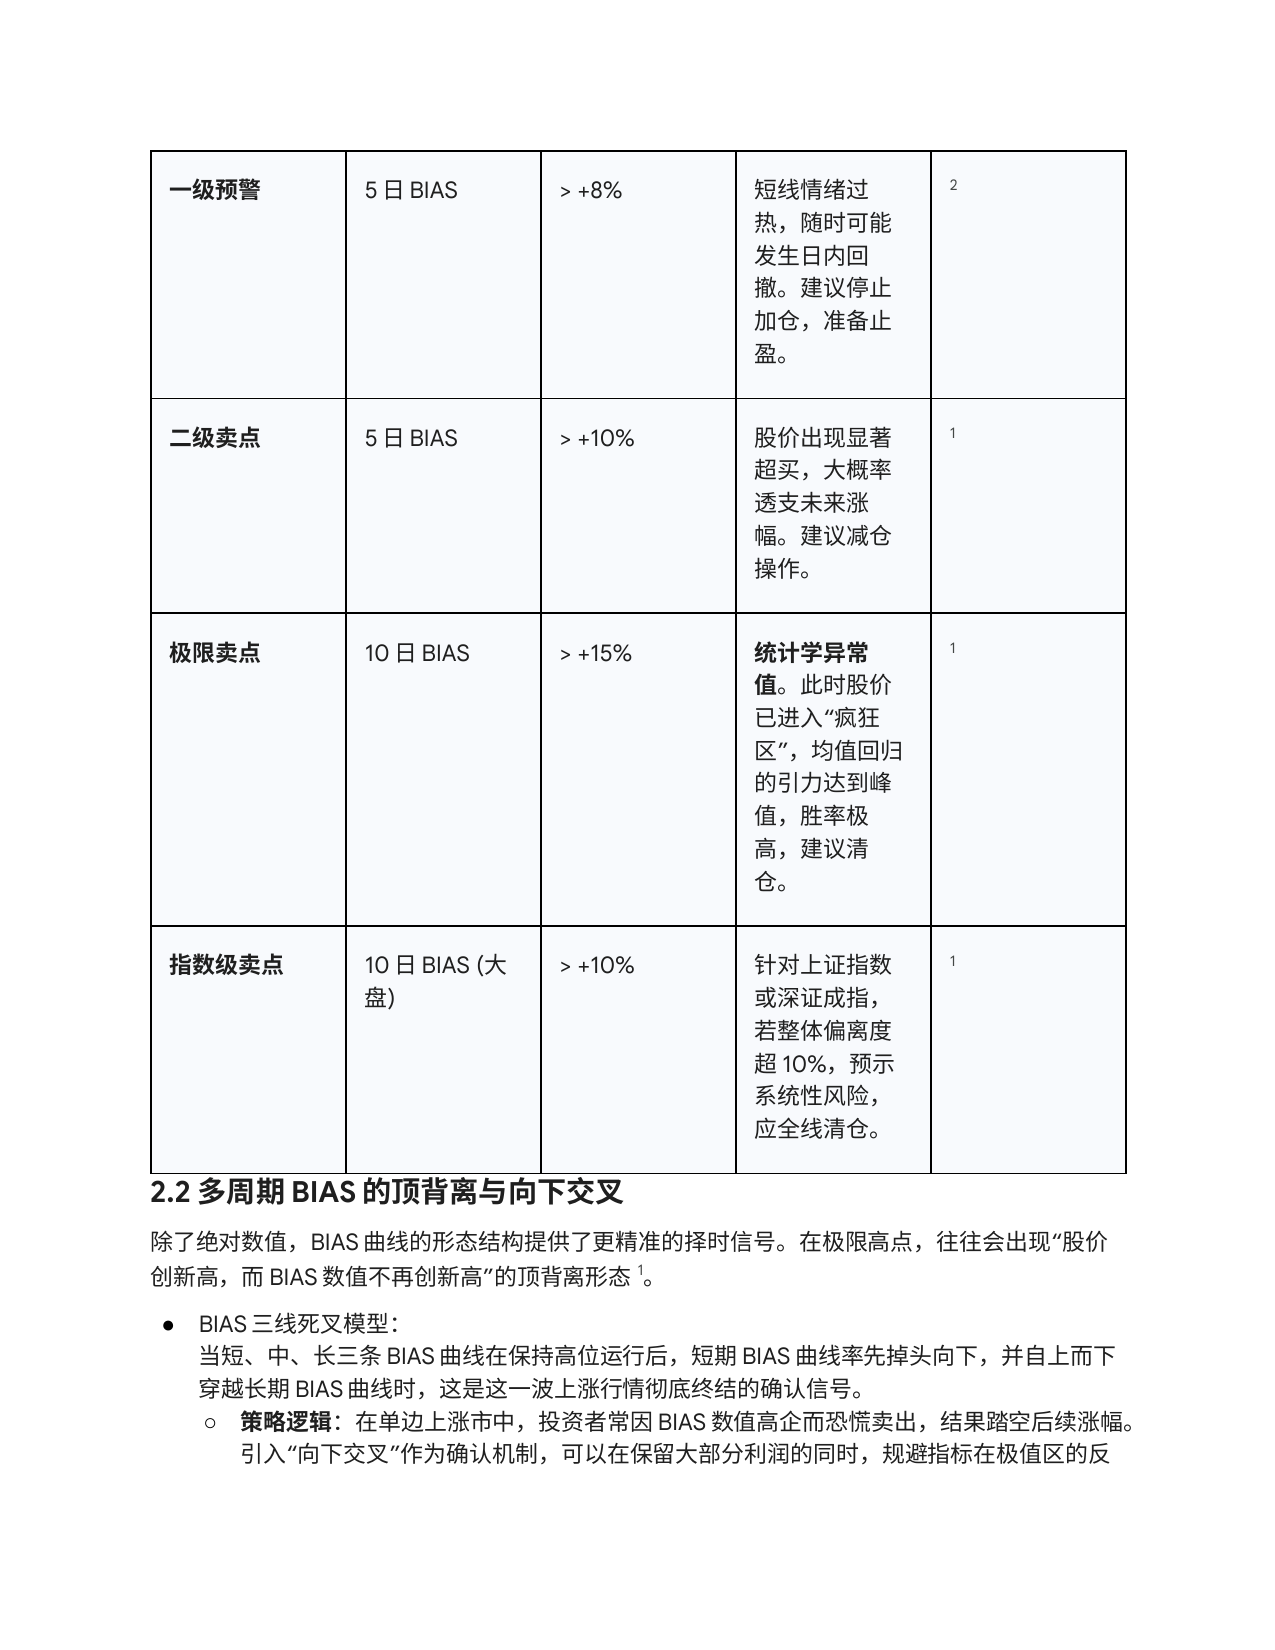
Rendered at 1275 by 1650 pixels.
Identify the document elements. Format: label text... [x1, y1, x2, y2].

table_cell 1 [932, 399, 1125, 612]
table_cell > +8% [542, 152, 735, 397]
subtitle 2.2 多周期BIAS的顶背离与向下交叉 [150, 1174, 1125, 1211]
table_cell 10日BIAS [347, 614, 540, 925]
table_cell 短线情绪过热，随时可能发生日内回撤。建议停止加仓，准备止盈。 [737, 152, 930, 397]
table_cell 5日BIAS [347, 152, 540, 397]
table_cell 1 [932, 614, 1125, 925]
table_cell 二级卖点 [152, 399, 345, 612]
table_cell > +10% [542, 399, 735, 612]
table_cell 5日BIAS [347, 399, 540, 612]
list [203, 1408, 1125, 1469]
table_cell 10日BIAS (大盘) [347, 927, 540, 1173]
text 除了绝对数值，BIAS曲线的形态结构提供了更精准的择时信号。在极限高点，往往会出现“股价创新高，而BIAS数值不再创新高”的顶背离形态 1。 [150, 1228, 1125, 1293]
table_cell > +15% [542, 614, 735, 925]
table_cell 股价出现显著超买，大概率透支未来涨幅。建议减仓操作。 [737, 399, 930, 612]
list BIAS三线死叉模型： 当短、中、长三条BIAS曲线在保持高位运行后，短期BIAS曲线率先掉头向下，并自上而下穿越长期BIAS曲线时，这是这一波上涨行情彻底终结的确认信号。 [161, 1310, 1125, 1404]
table_cell 一级预警 [152, 152, 345, 397]
table_cell 指数级卖点 [152, 927, 345, 1173]
table_cell 统计学异常值。此时股价已进入“疯狂区”，均值回归的引力达到峰值，胜率极高，建议清仓。 [737, 614, 930, 925]
table_cell > +10% [542, 927, 735, 1173]
table_cell 2 [932, 152, 1125, 397]
table_cell 1 [932, 927, 1125, 1173]
table_cell 极限卖点 [152, 614, 345, 925]
table_cell 针对上证指数或深证成指，若整体偏离度超10%，预示系统性风险，应全线清仓。 [737, 927, 930, 1173]
